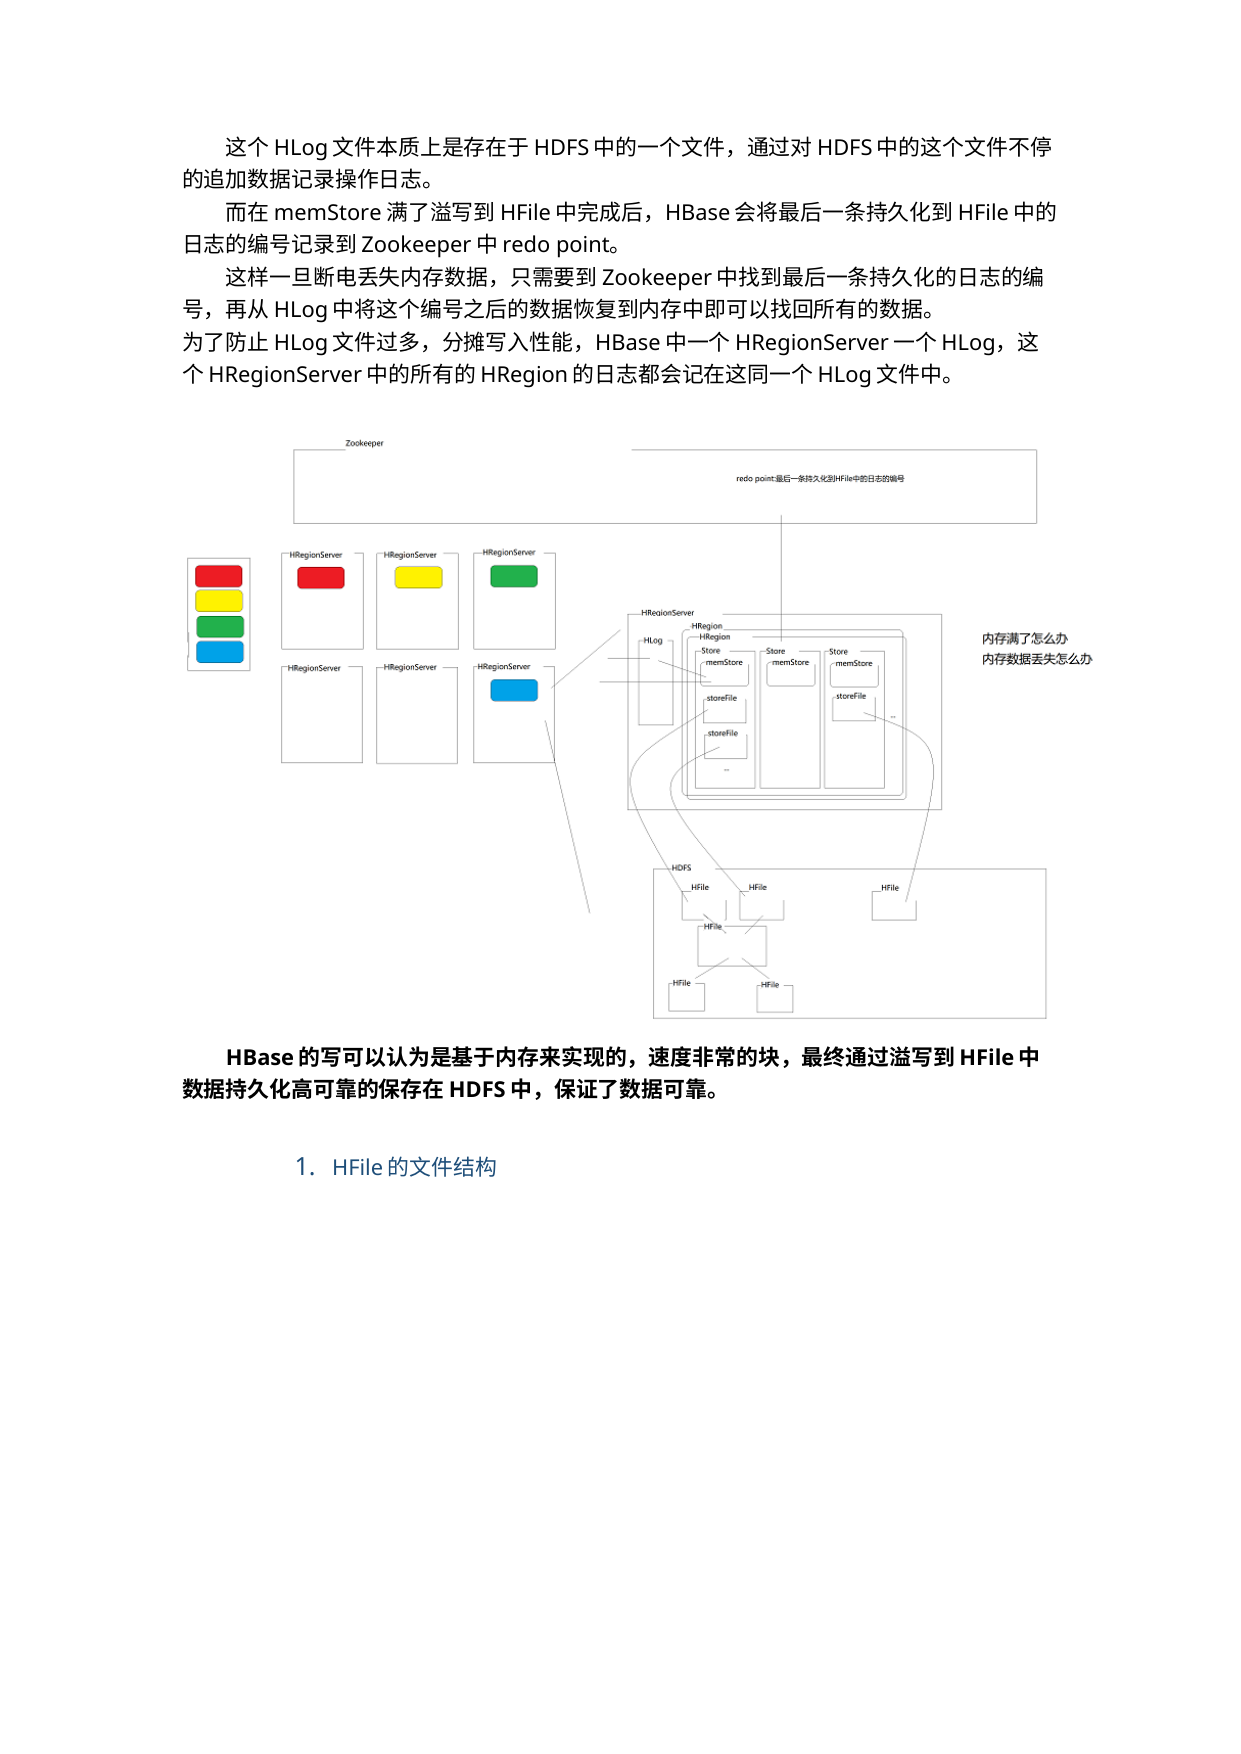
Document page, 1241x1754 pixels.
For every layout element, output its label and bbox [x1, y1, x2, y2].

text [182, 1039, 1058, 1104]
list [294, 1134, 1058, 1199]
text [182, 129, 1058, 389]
picture [181, 432, 1120, 1030]
